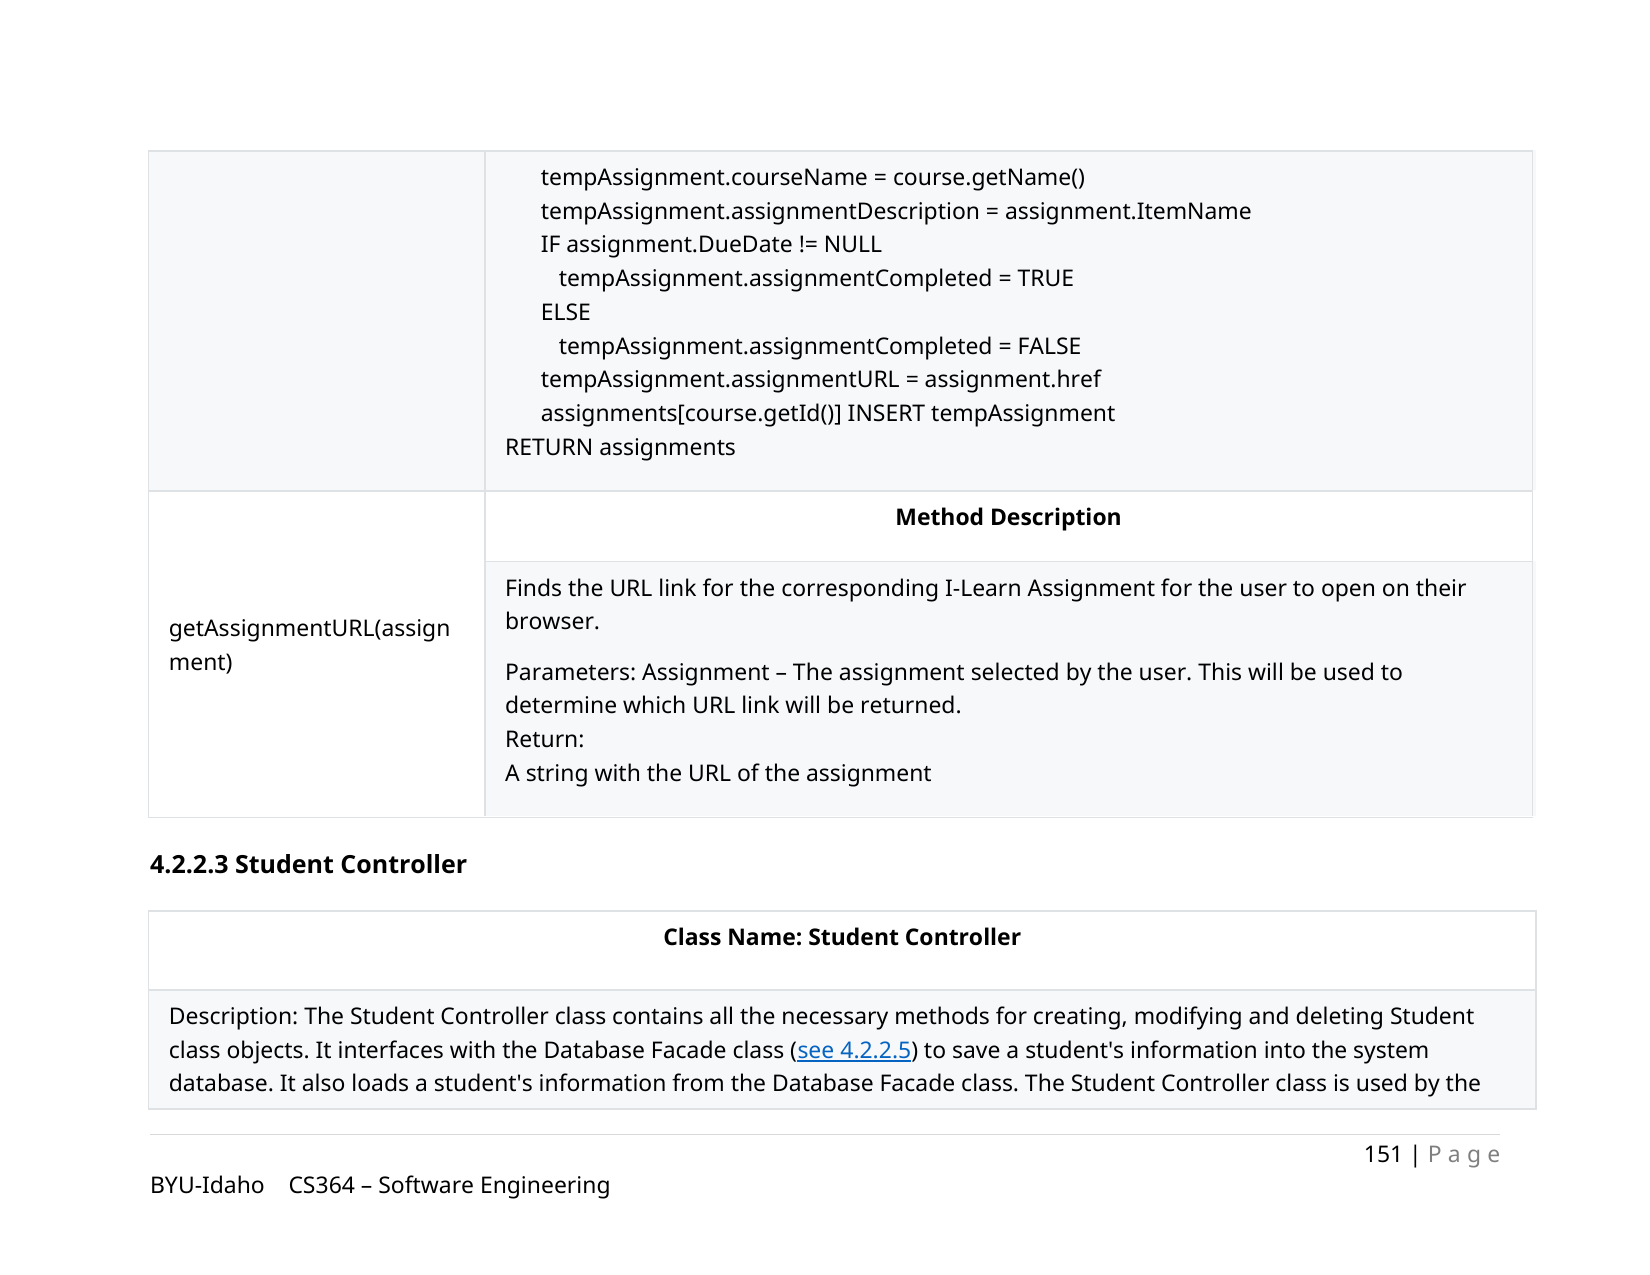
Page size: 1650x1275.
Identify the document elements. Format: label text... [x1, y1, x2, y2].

table_cell Finds the URL link for the corresponding I-Learn Assignment for the user to open on their browser. Parameters: Assignment – The assignment selected by the user. This will be used to determine which URL link will be returned. Return: A string with the URL of the assignment [486, 562, 1532, 816]
subtitle 4.2.2.3 Student Controller [150, 847, 1500, 881]
table_header Class Name: Student Controller [149, 912, 1535, 989]
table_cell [149, 991, 1535, 1108]
table_cell getAssignmentURL(assignment) [149, 492, 484, 816]
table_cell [486, 152, 1532, 490]
table_cell Method Description [486, 492, 1532, 561]
